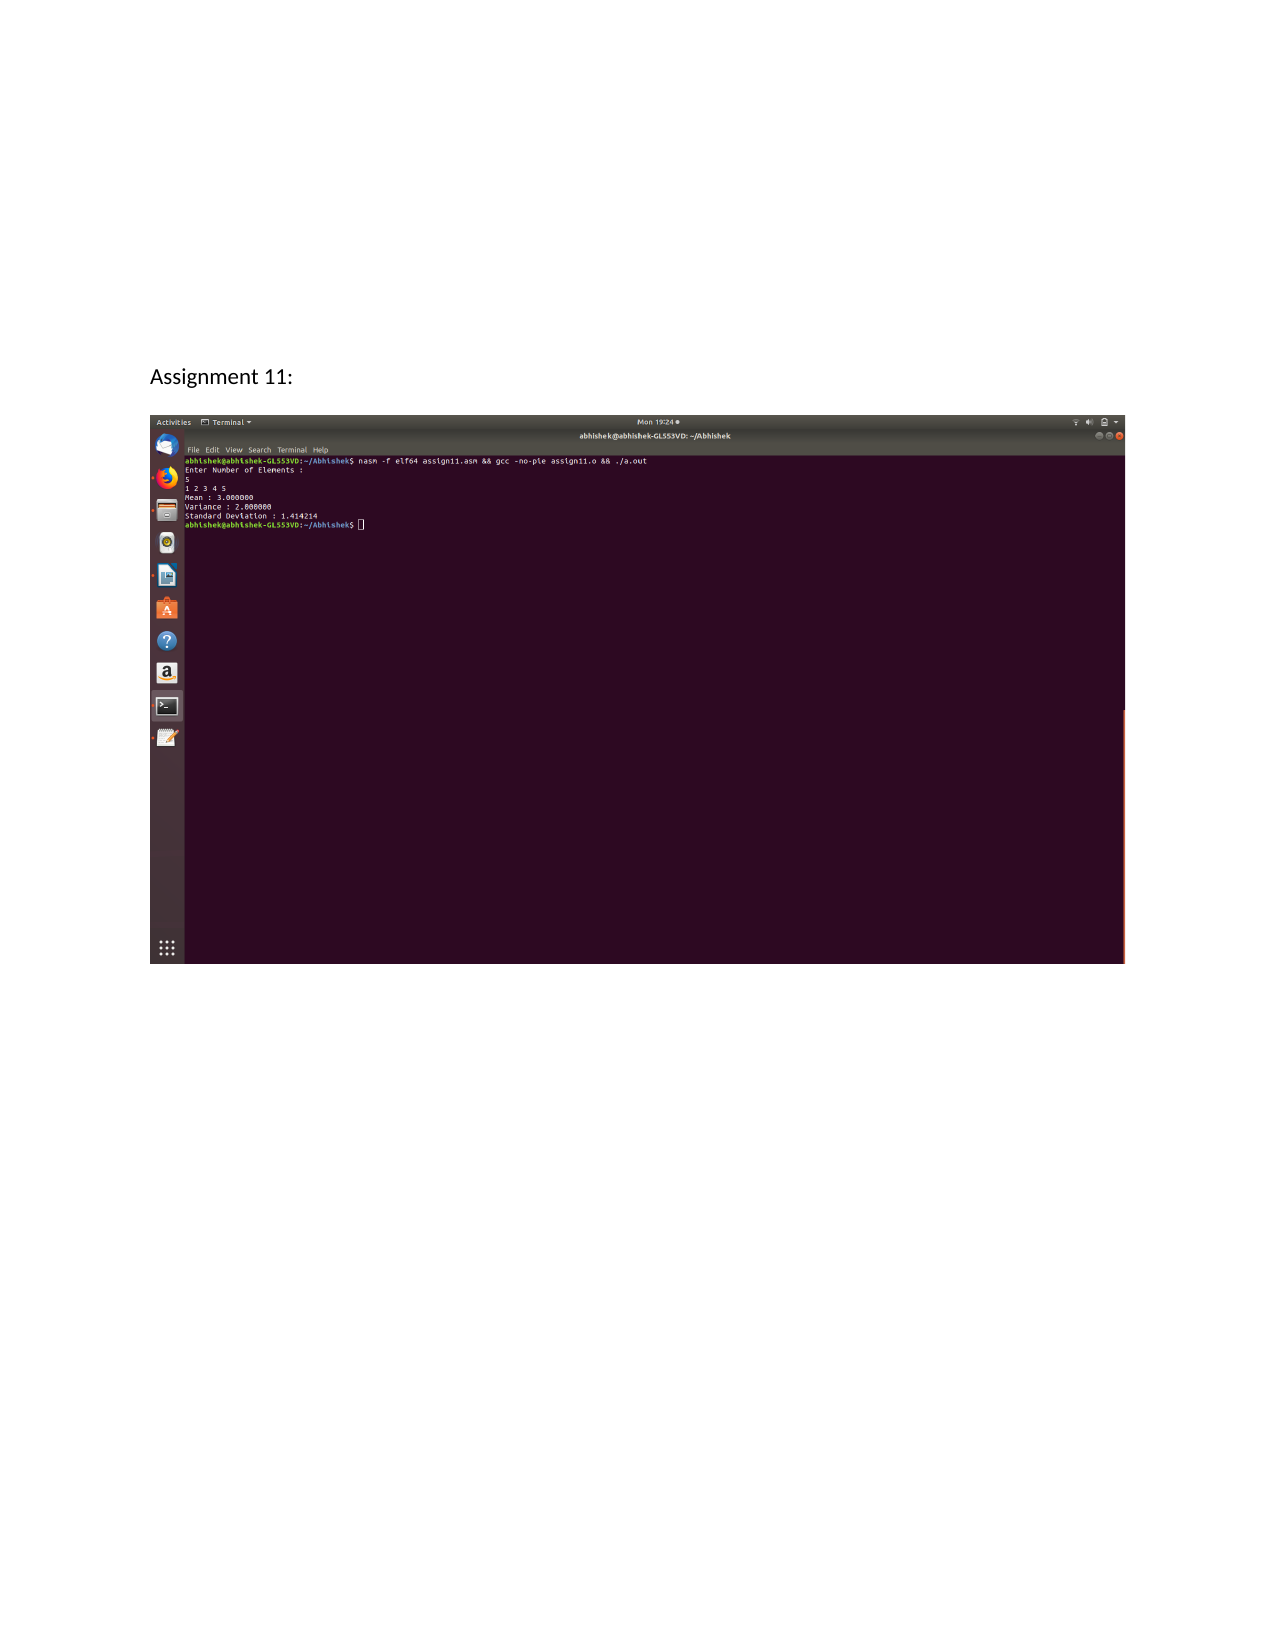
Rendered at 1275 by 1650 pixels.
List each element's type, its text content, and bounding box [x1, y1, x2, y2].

text Assignment 11: [150, 362, 1125, 390]
picture [150, 415, 1125, 964]
